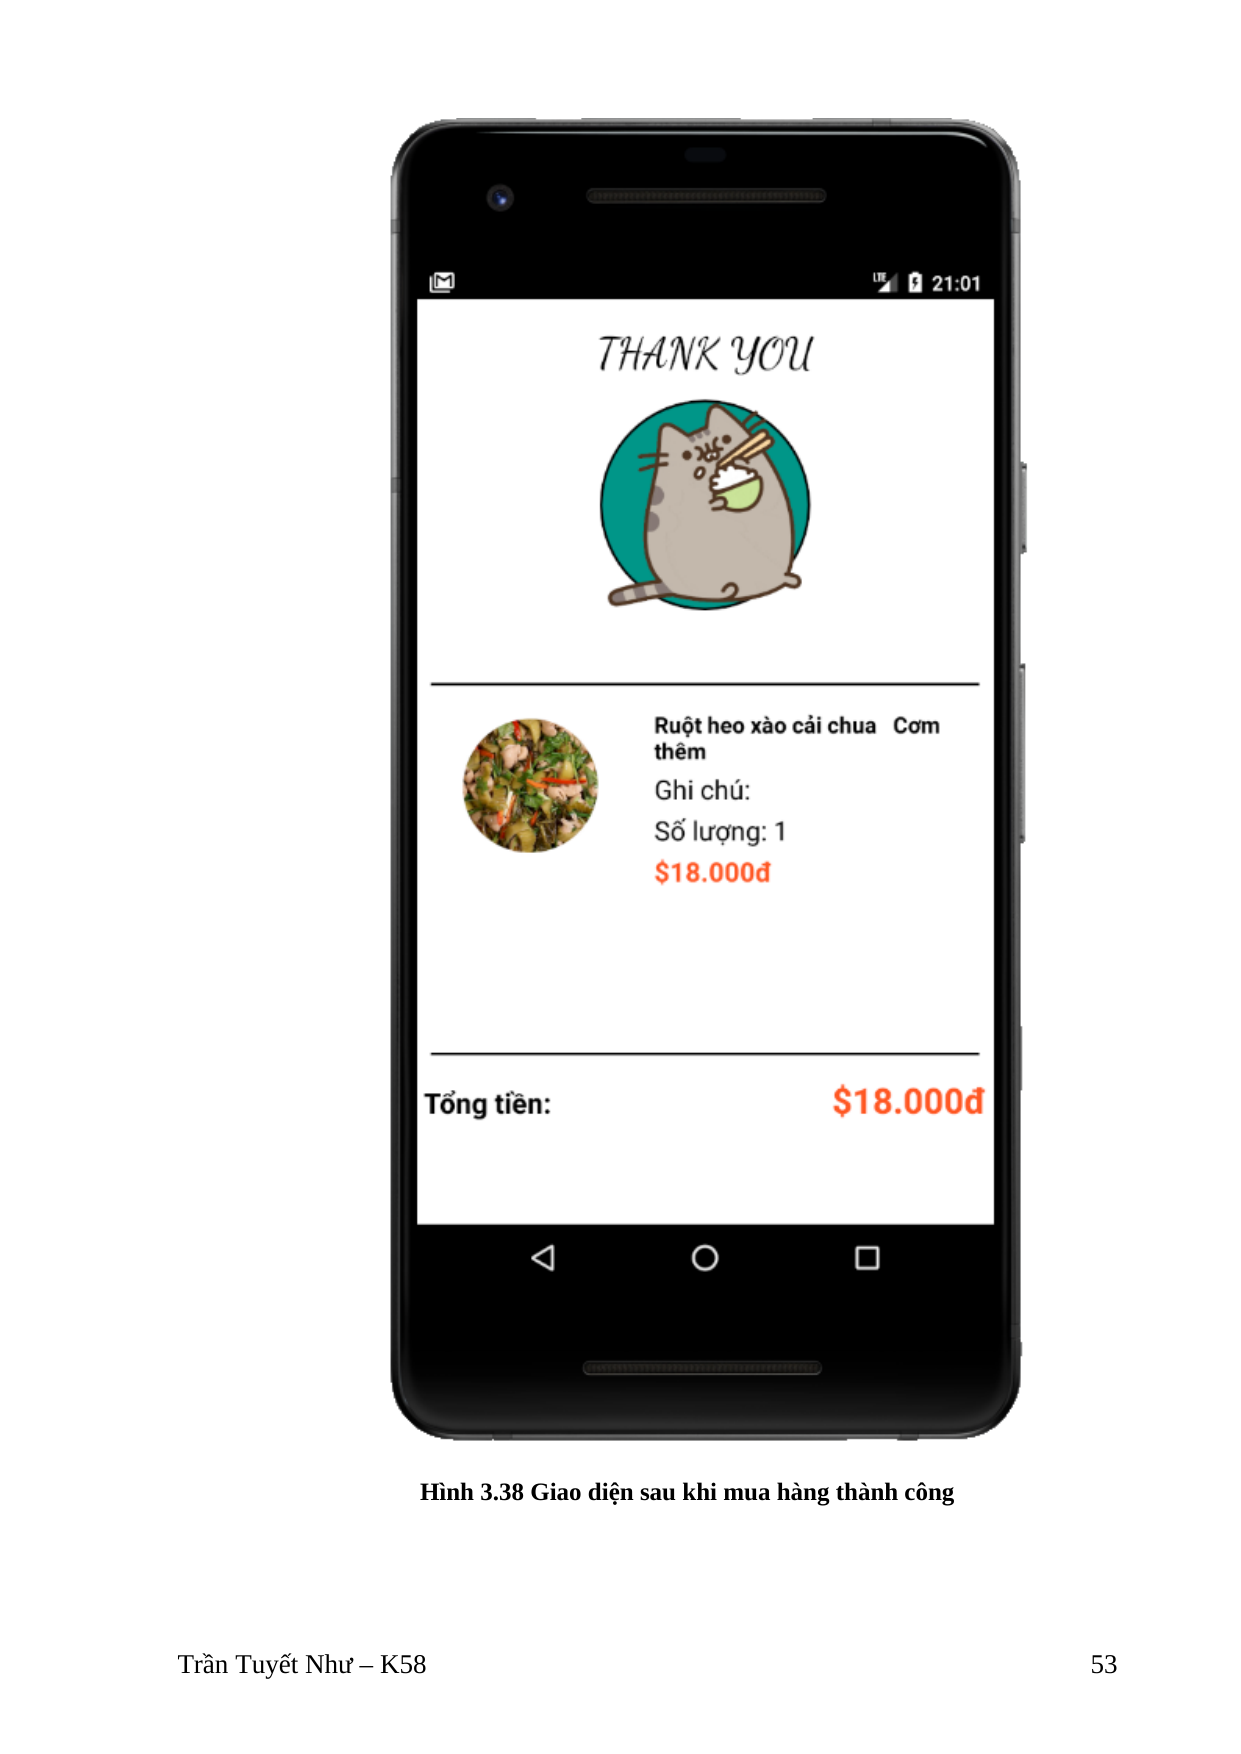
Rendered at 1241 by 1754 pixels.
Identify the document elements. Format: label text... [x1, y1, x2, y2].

picture [344, 118, 1031, 1469]
